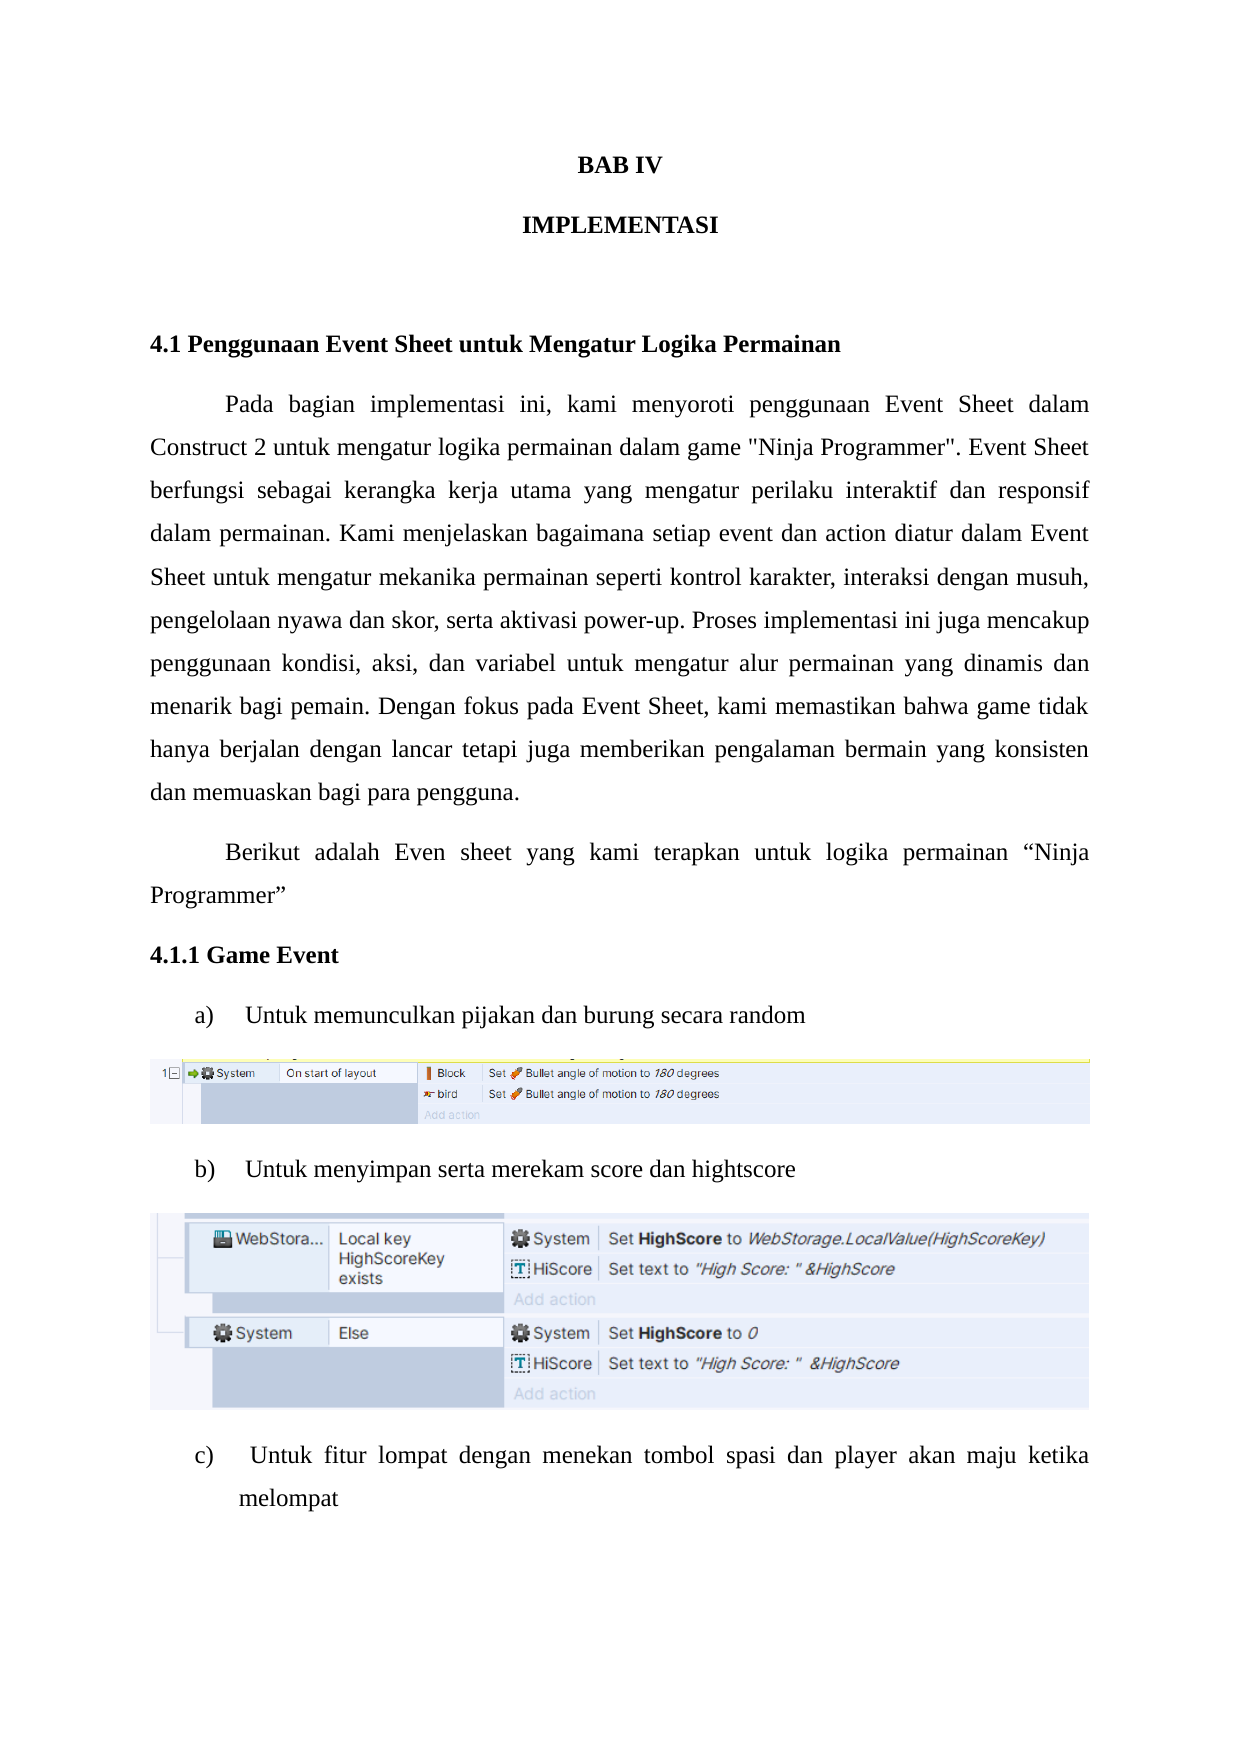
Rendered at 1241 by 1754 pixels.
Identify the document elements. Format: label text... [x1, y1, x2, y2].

text 4.1 Penggunaan Event Sheet untuk Mengatur Logika Permainan [150, 329, 1090, 358]
list Untuk memunculkan pijakan dan burung secara random [194, 1000, 1090, 1028]
text 4.1.1 Game Event [150, 940, 1090, 969]
list Untuk menyimpan serta merekam score dan hightscore [194, 1154, 1090, 1183]
picture [150, 1213, 1089, 1410]
text IMPLEMENTASI [150, 210, 1090, 238]
text BAB IV [150, 150, 1090, 179]
picture [150, 1059, 1090, 1124]
list Untuk fitur lompat dengan menekan tombol spasi dan player akan maju ketika melompat [194, 1440, 1090, 1512]
text Pada bagian implementasi ini, kami menyoroti penggunaan Event Sheet dalam Construct 2 untuk mengatur logika permainan dalam game "Ninja Programmer". Event Sheet berfungsi sebagai kerangka kerja utama yang mengatur perilaku interaktif dan responsif dalam permainan. Kami menjelaskan bagaimana setiap event dan action diatur dalam Event Sheet untuk mengatur mekanika permainan seperti kontrol karakter, interaksi dengan musuh, pengelolaan nyawa dan skor, serta aktivasi power-up. Proses implementasi ini juga mencakup penggunaan kondisi, aksi, dan variabel untuk mengatur alur permainan yang dinamis dan menarik bagi pemain. Dengan fokus pada Event Sheet, kami memastikan bahwa game tidak hanya berjalan dengan lancar tetapi juga memberikan pengalaman bermain yang konsisten dan memuaskan bagi para pengguna. [150, 389, 1090, 806]
text Berikut adalah Even sheet yang kami terapkan untuk logika permainan “Ninja Programmer” [150, 837, 1090, 909]
